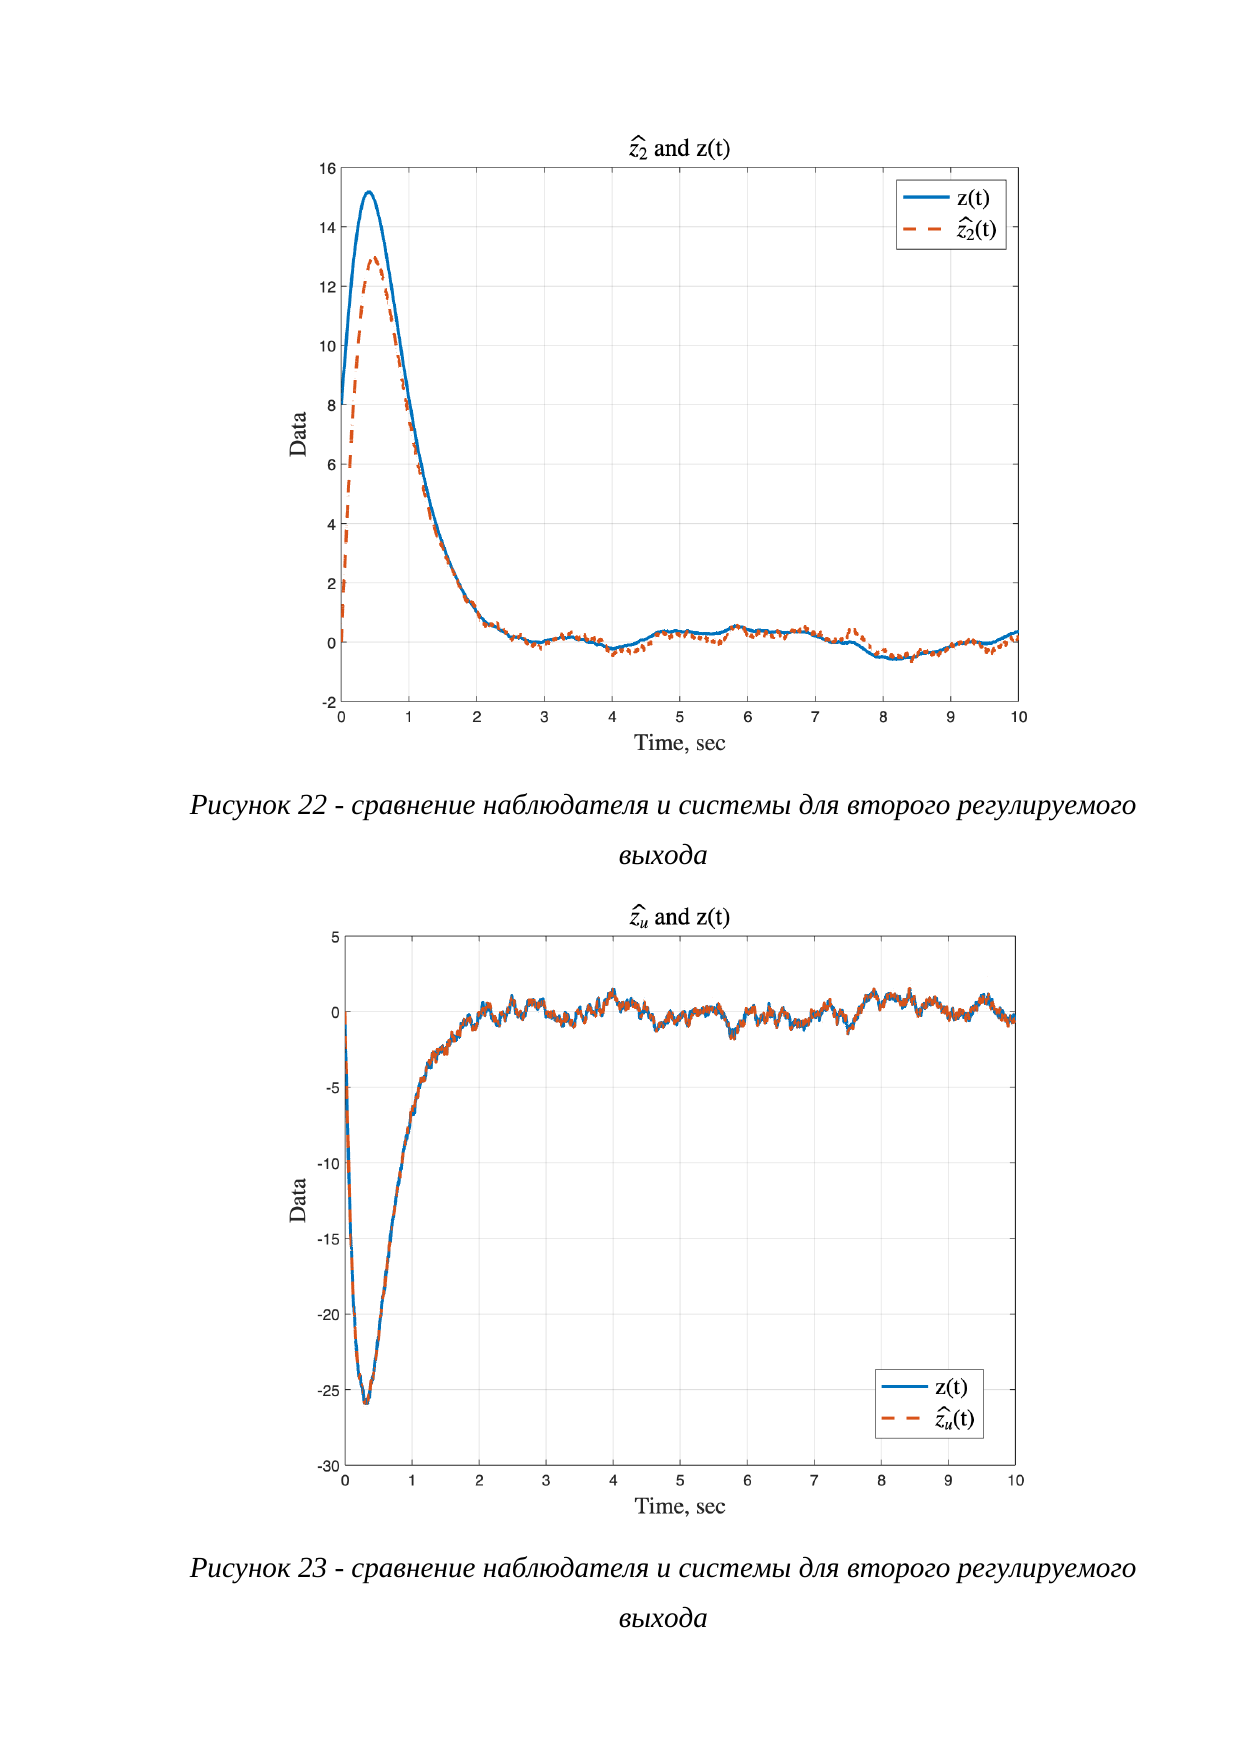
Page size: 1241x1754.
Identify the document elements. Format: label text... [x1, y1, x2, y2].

picture [232, 887, 1097, 1536]
text Рисунок 23 - сравнение наблюдателя и системы для второго регулируемого выхода [177, 1550, 1152, 1634]
text Рисунок 22 - сравнение наблюдателя и системы для второго регулируемого выхода [177, 787, 1152, 871]
picture [227, 118, 1101, 773]
